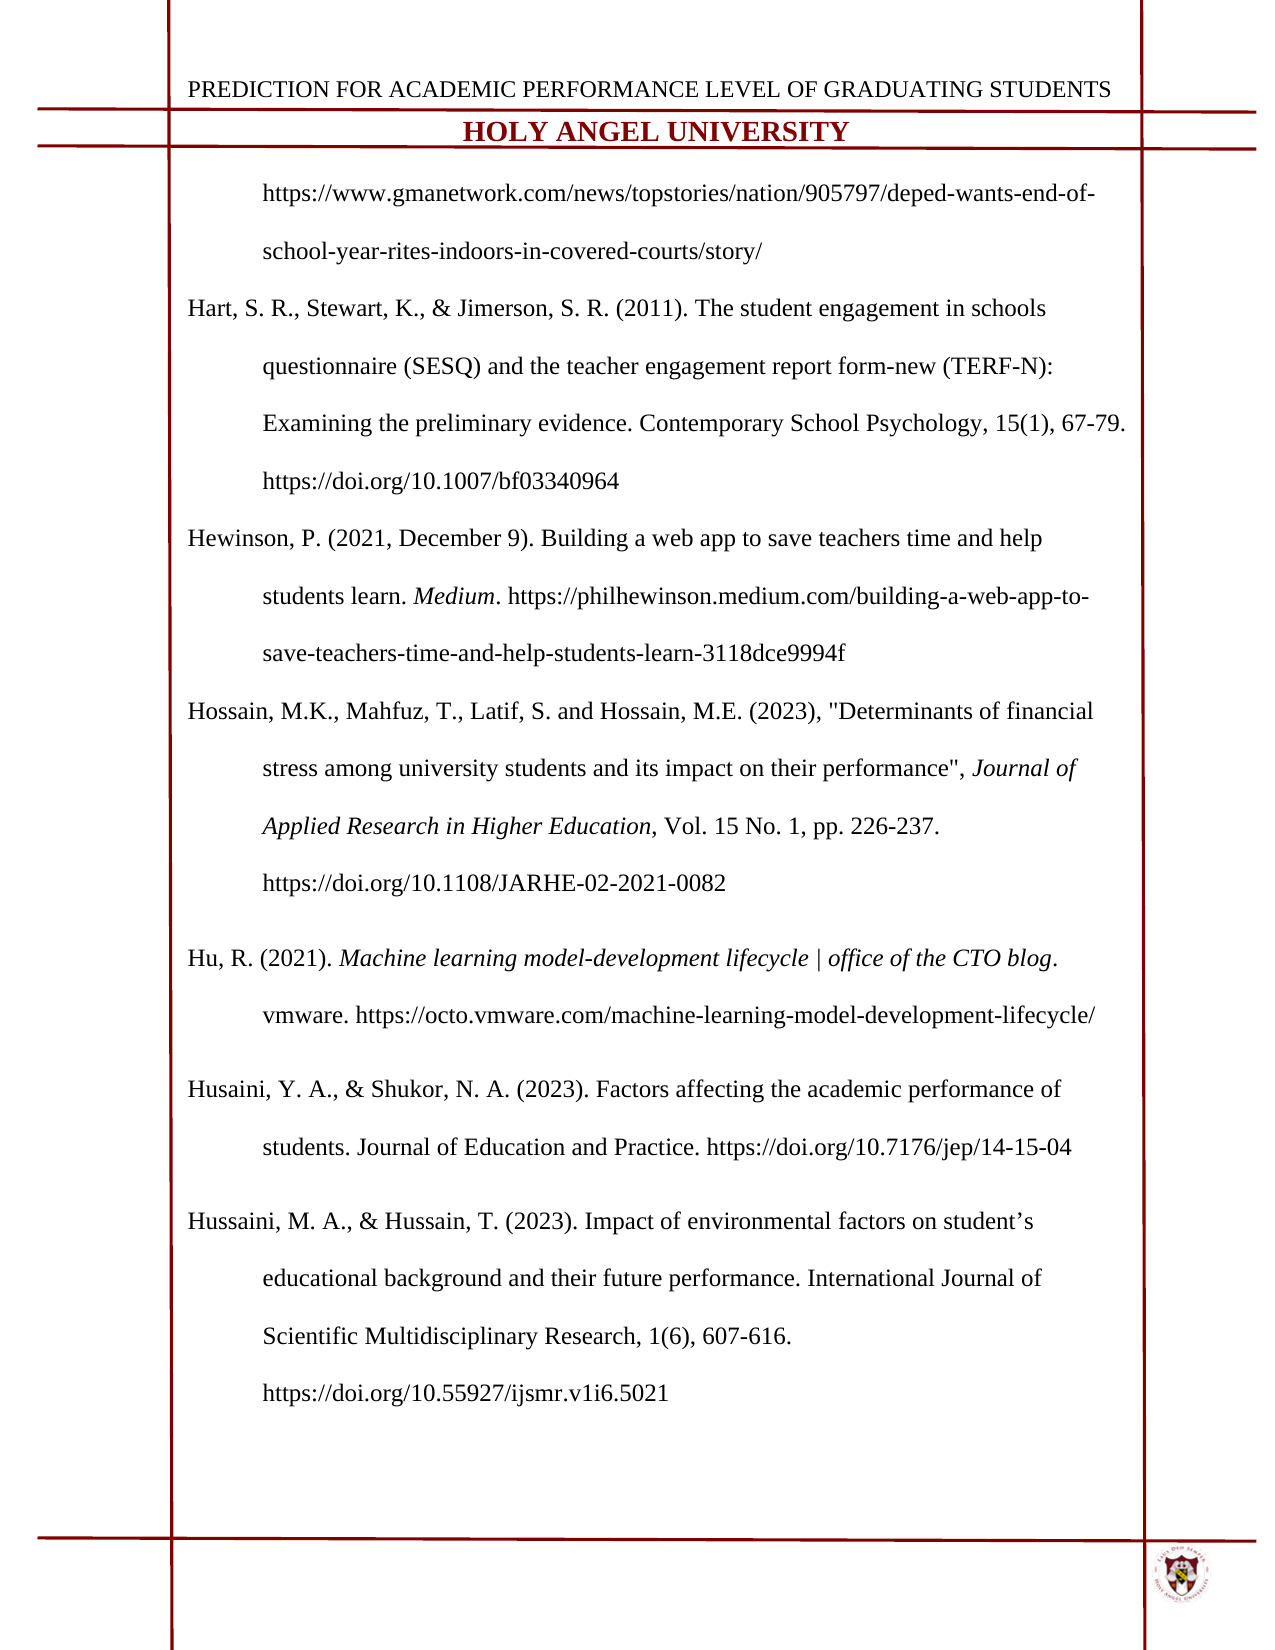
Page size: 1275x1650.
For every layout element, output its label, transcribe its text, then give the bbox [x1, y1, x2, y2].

text Hussaini, M. A., & Hussain, T. (2023). Impact of environmental factors on student’s educational background and their future performance. International Journal of Scientific Multidisciplinary Research, 1(6), 607-616. https://doi.org/10.55927/ijsmr.v1i6.5021 [187, 1206, 1127, 1407]
text Hewinson, P. (2021, December 9). Building a web app to save teachers time and help students learn. Medium. https://philhewinson.medium.com/building-a-web-app-to-save-teachers-time-and-help-students-learn-3118dce9994f [187, 523, 1127, 667]
text Husaini, Y. A., & Shukor, N. A. (2023). Factors affecting the academic performance of students. Journal of Education and Practice. https://doi.org/10.7176/jep/14-15-04 [187, 1074, 1127, 1161]
text Hossain, M.K., Mahfuz, T., Latif, S. and Hossain, M.E. (2023), "Determinants of financial stress among university students and its impact on their performance", Journal of Applied Research in Higher Education, Vol. 15 No. 1, pp. 226-237. https://doi.org/10.1108/JARHE-02-2021-0082 [187, 696, 1127, 897]
picture [1151, 1543, 1212, 1604]
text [187, 178, 1127, 265]
text Hu, R. (2021). Machine learning model-development lifecycle | office of the CTO blog. vmware. https://octo.vmware.com/machine-learning-model-development-lifecycle/ [187, 943, 1127, 1029]
text Hart, S. R., Stewart, K., & Jimerson, S. R. (2011). The student engagement in schools questionnaire (SESQ) and the teacher engagement report form-new (TERF-N): Examining the preliminary evidence. Contemporary School Psychology, 15(1), 67-79. https://doi.org/10.1007/bf03340964 [187, 293, 1127, 495]
